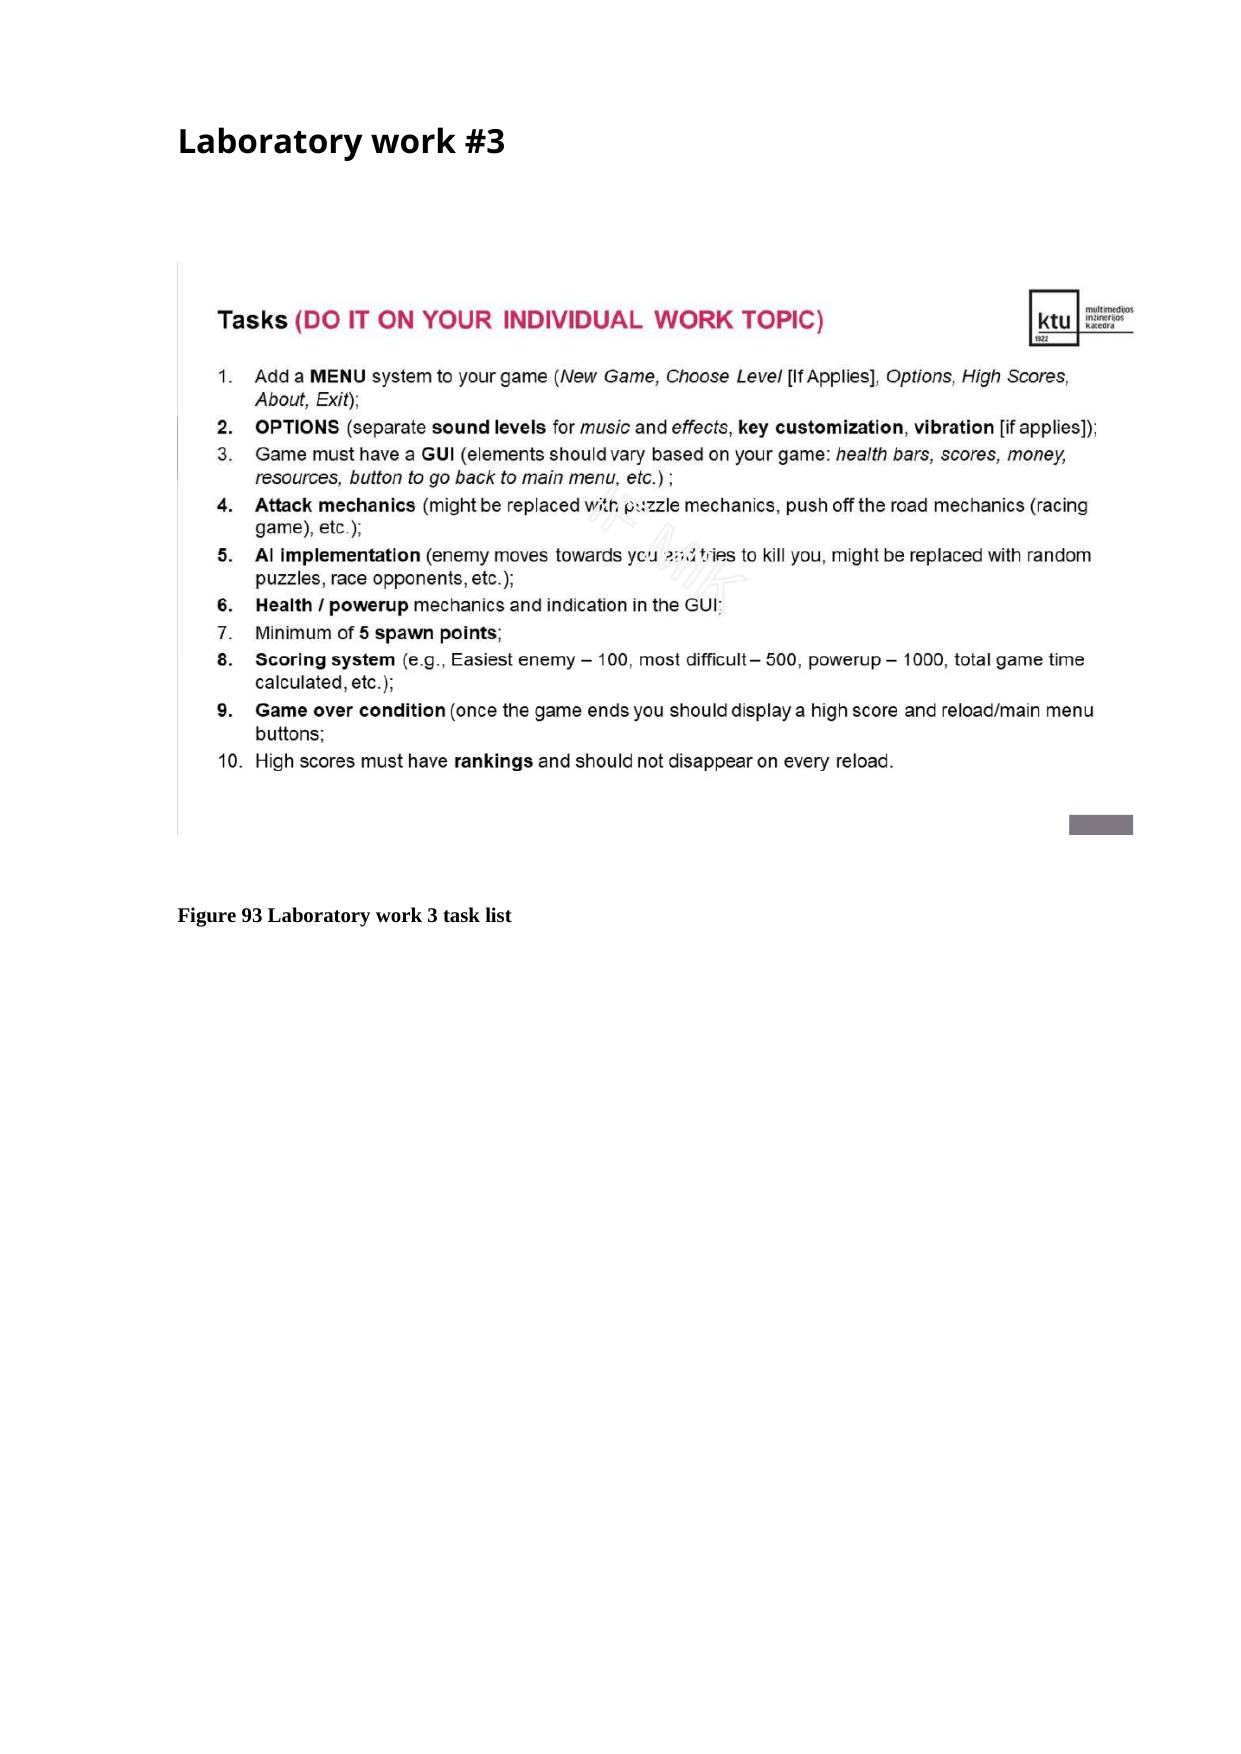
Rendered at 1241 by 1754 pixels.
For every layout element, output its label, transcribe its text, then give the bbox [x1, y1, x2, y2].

subtitle Laboratory work #3 [177, 118, 1152, 163]
text Figure 93 Laboratory work 3 task list [177, 903, 1152, 927]
picture [177, 219, 1152, 875]
